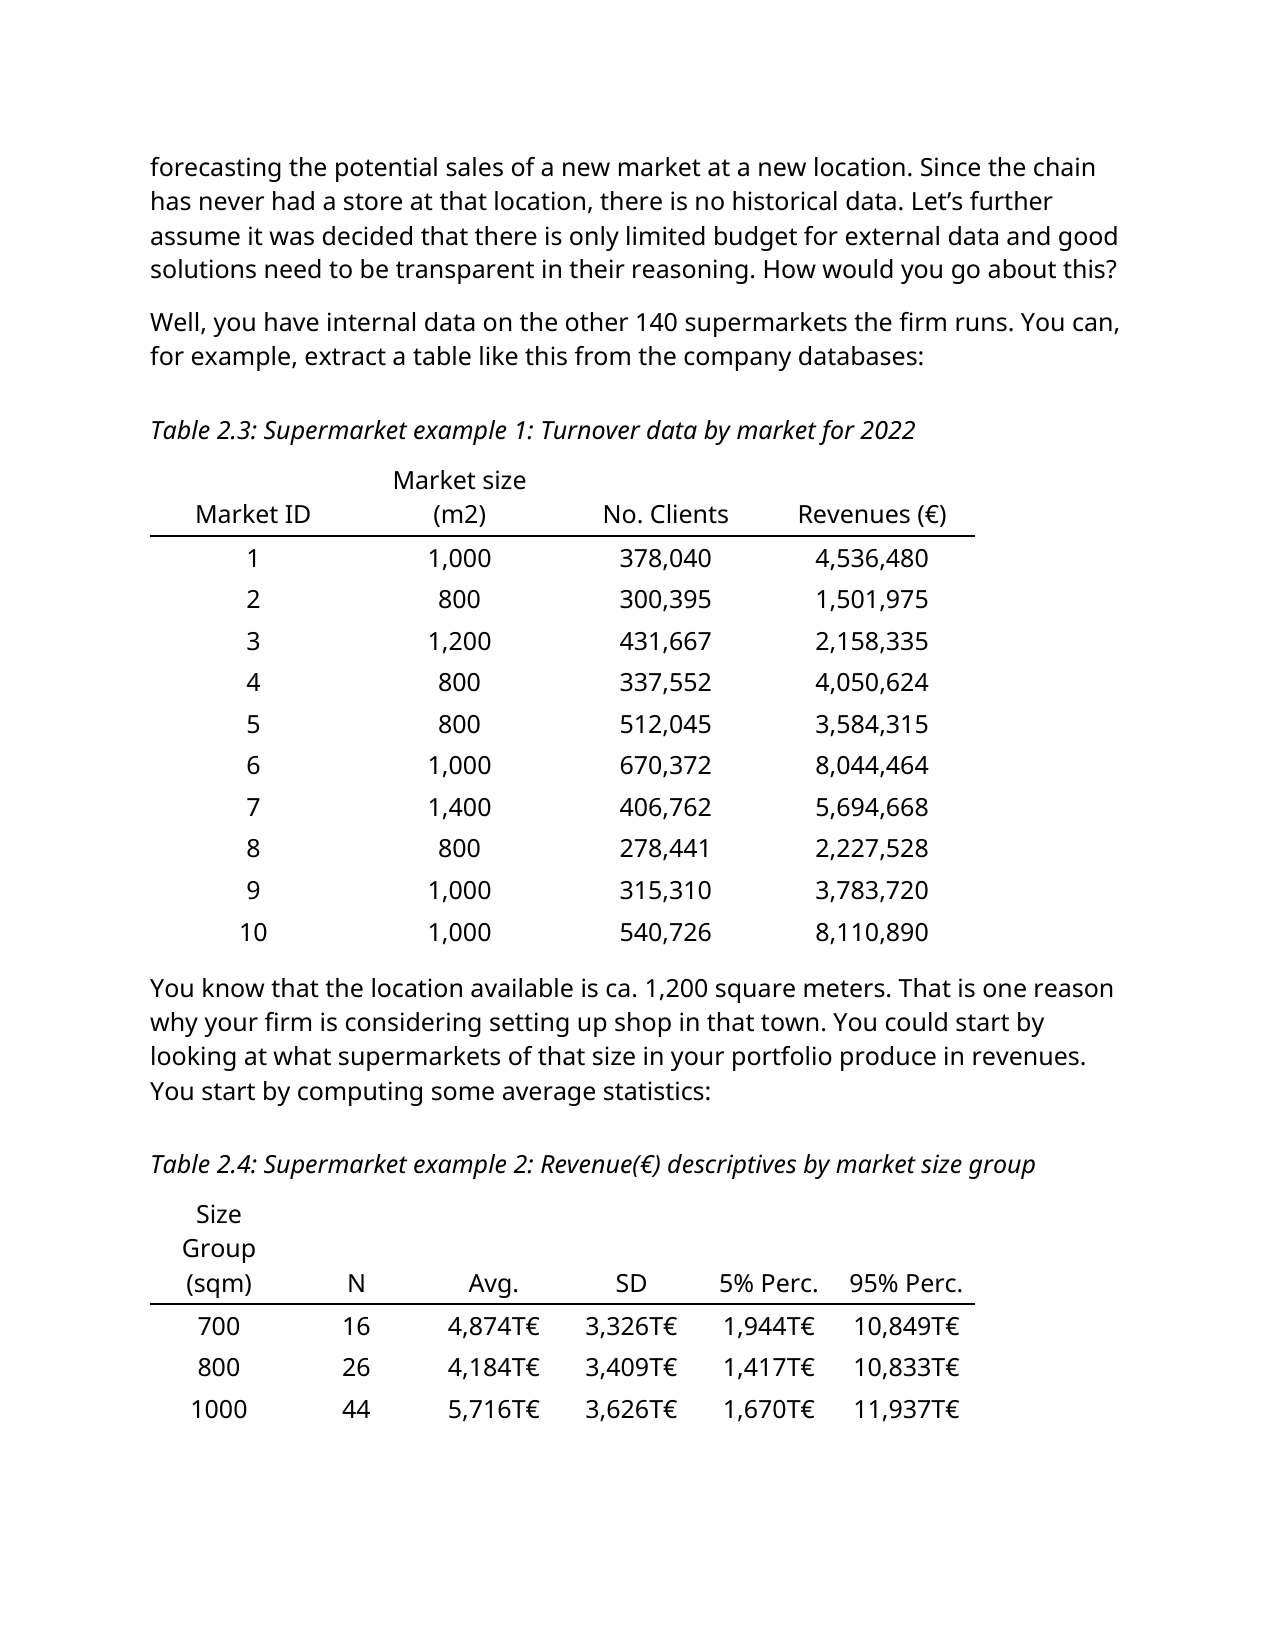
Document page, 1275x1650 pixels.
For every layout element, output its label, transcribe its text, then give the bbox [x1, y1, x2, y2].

text You know that the location available is ca. 1,200 square meters. That is one reason why your firm is considering setting up shop in that town. You could start by looking at what supermarkets of that size in your portfolio produce in revenues. You start by computing some average statistics: [150, 971, 1125, 1107]
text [150, 150, 1125, 286]
table_header Table 2.3: Supermarket example 1: Turnover data by market for 2022 [139, 392, 1114, 952]
text Well, you have internal data on the other 140 supermarkets the firm runs. You can, for example, extract a table like this from the company databases: [150, 305, 1125, 373]
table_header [139, 1126, 1114, 1429]
